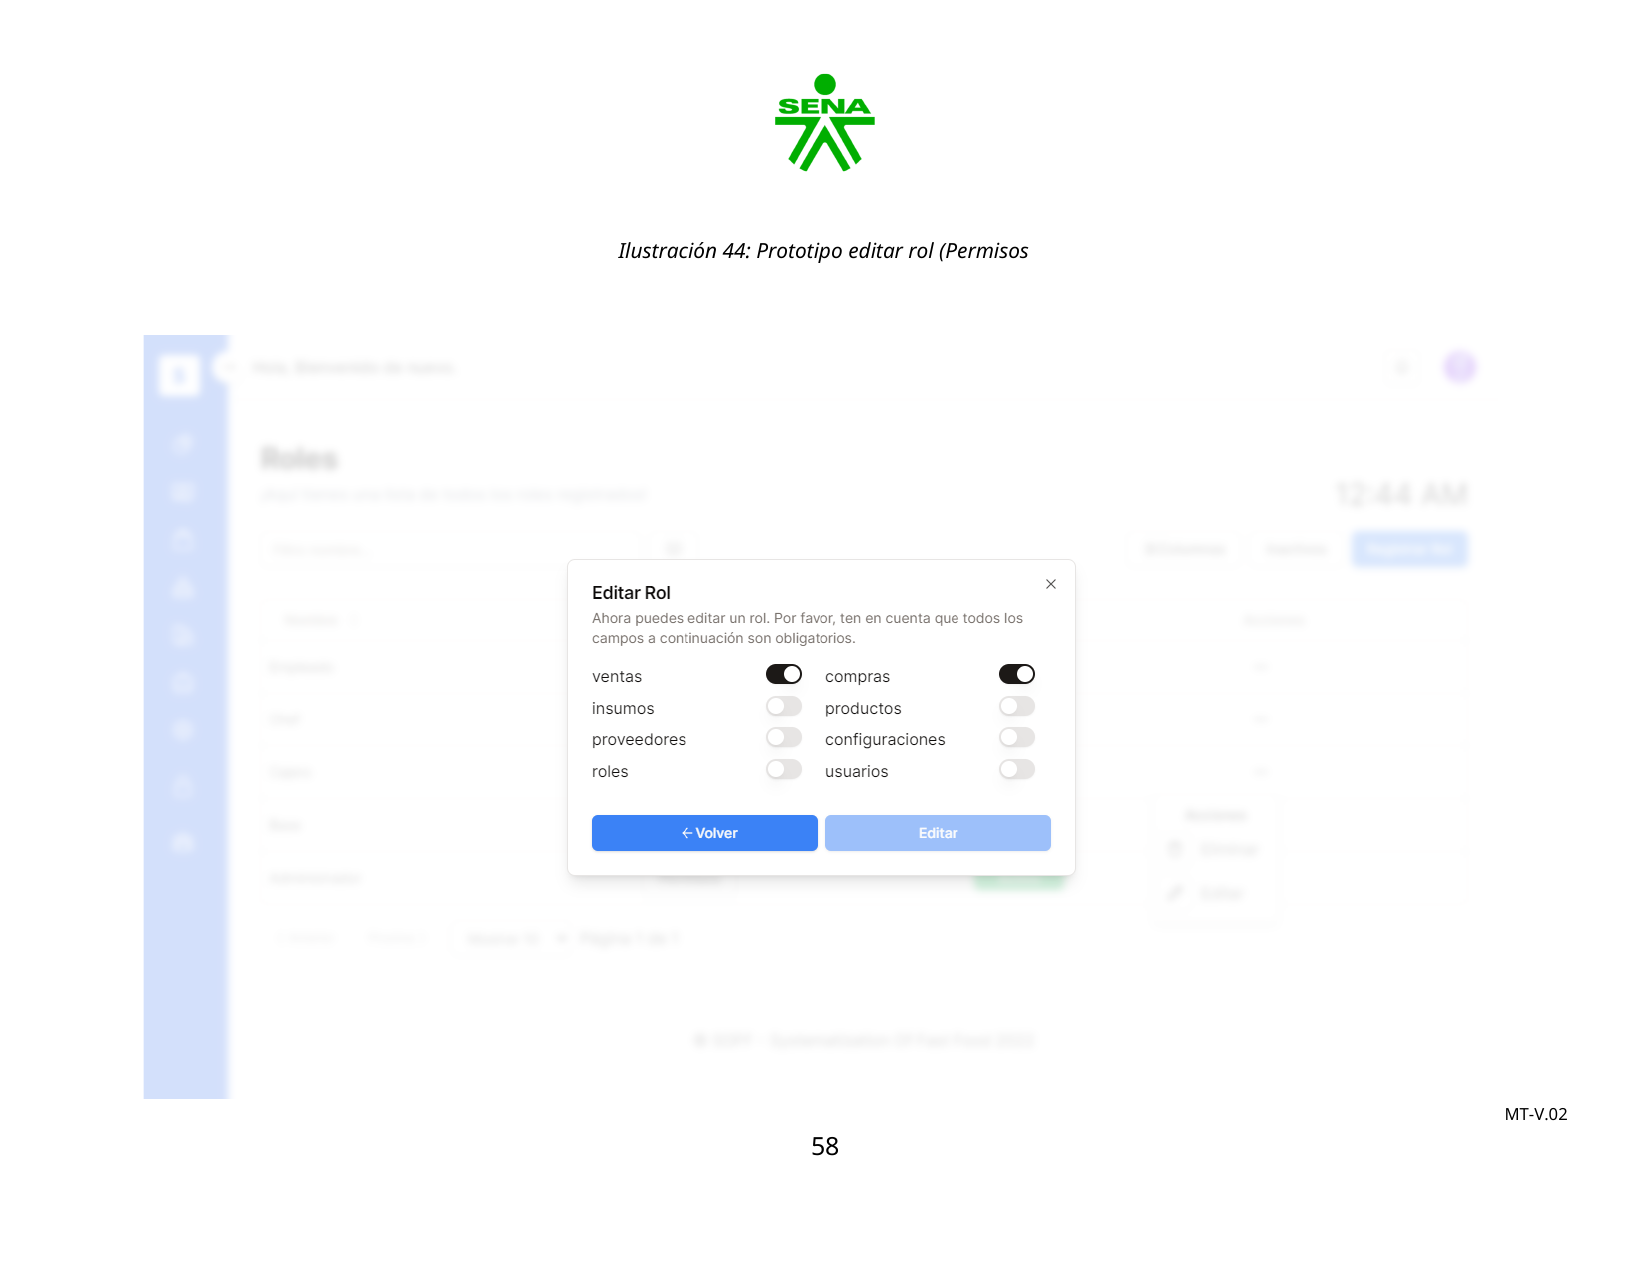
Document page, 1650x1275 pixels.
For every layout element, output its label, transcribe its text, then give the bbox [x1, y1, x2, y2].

text Ilustración 44: Prototipo editar rol (Permisos [148, 237, 1502, 265]
picture [775, 73, 875, 172]
picture [143, 335, 1499, 1099]
